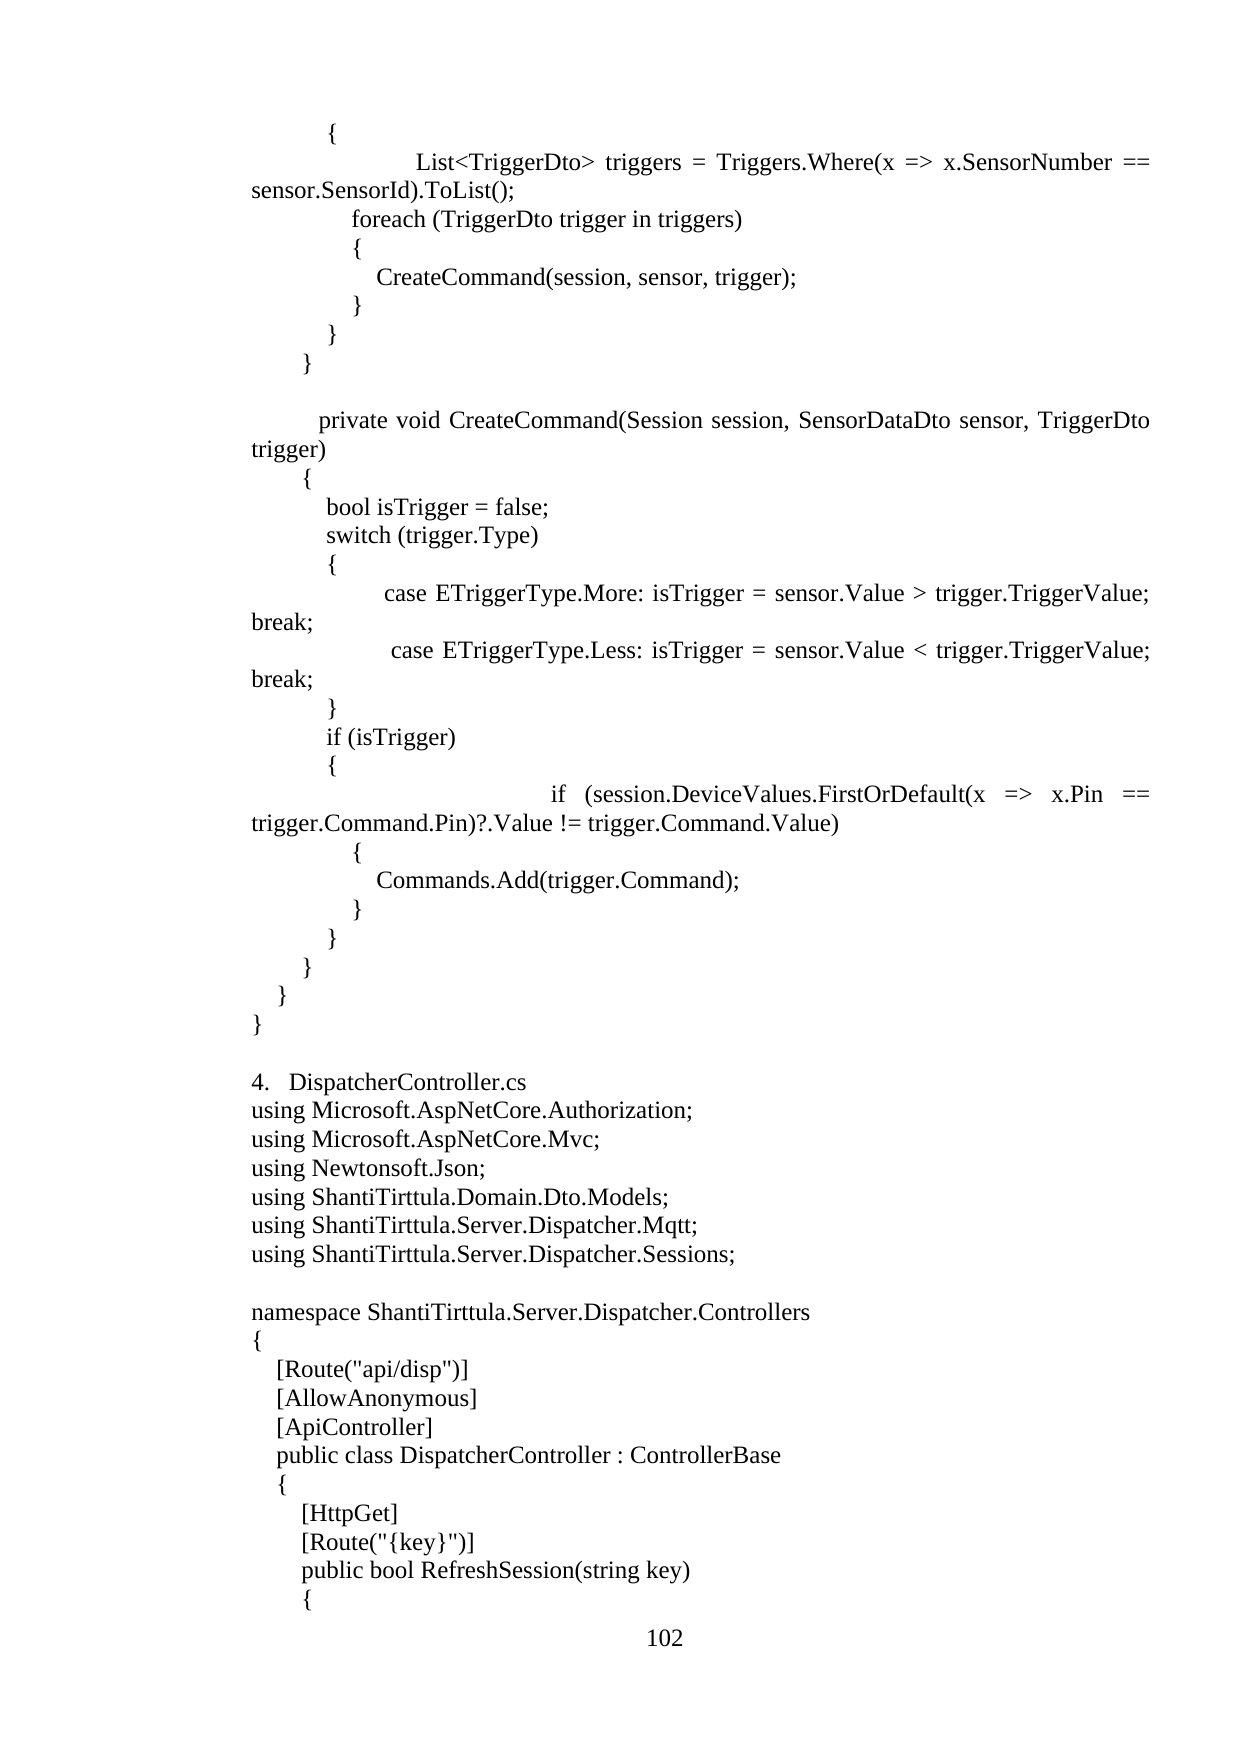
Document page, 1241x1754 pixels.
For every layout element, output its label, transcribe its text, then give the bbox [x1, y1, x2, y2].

text } [177, 981, 1152, 1009]
text [AllowAnonymous] [251, 1383, 1152, 1412]
text } [251, 319, 1152, 348]
text using ShantiTirttula.Server.Dispatcher.Mqtt; [251, 1211, 1152, 1239]
text } [251, 894, 1152, 923]
text { [251, 1469, 1152, 1498]
text namespace ShantiTirttula.Server.Dispatcher.Controllers [251, 1297, 1152, 1326]
text private void CreateCommand(Session session, SensorDataDto sensor, TriggerDto trigger) [251, 406, 1152, 463]
text if (isTrigger) [251, 722, 1152, 751]
list DispatcherController.cs [251, 1067, 1152, 1096]
text public bool RefreshSession(string key) [251, 1556, 1152, 1584]
text List<TriggerDto> triggers = Triggers.Where(x => x.SensorNumber == sensor.SensorId).ToList(); [251, 147, 1152, 204]
text CreateCommand(session, sensor, trigger); [251, 262, 1152, 291]
text bool isTrigger = false; [251, 492, 1152, 521]
text } [251, 693, 1152, 722]
text using Newtonsoft.Json; [251, 1153, 1152, 1182]
text case ETriggerType.More: isTrigger = sensor.Value > trigger.TriggerValue; break; [251, 578, 1152, 636]
text using ShantiTirttula.Server.Dispatcher.Sessions; [251, 1239, 1152, 1268]
text { [251, 837, 1152, 866]
text } [251, 1009, 1152, 1038]
text { [251, 549, 1152, 578]
text if (session.DeviceValues.FirstOrDefault(x => x.Pin == trigger.Command.Pin)?.Value != trigger.Command.Value) [251, 779, 1152, 837]
text Commands.Add(trigger.Command); [251, 866, 1152, 894]
text { [251, 751, 1152, 779]
text { [251, 118, 1152, 147]
text { [251, 1584, 1152, 1613]
text [HttpGet] [251, 1498, 1152, 1527]
text } [251, 952, 1152, 981]
text [Route("api/disp")] [251, 1354, 1152, 1383]
text switch (trigger.Type) [251, 521, 1152, 549]
text } [251, 291, 1152, 319]
text } [251, 348, 1152, 377]
text foreach (TriggerDto trigger in triggers) [251, 204, 1152, 233]
text [Route("{key}")] [251, 1527, 1152, 1556]
text [ApiController] [251, 1412, 1152, 1441]
text using ShantiTirttula.Domain.Dto.Models; [251, 1182, 1152, 1211]
text } [251, 923, 1152, 952]
text { [251, 1326, 1152, 1354]
text using Microsoft.AspNetCore.Authorization; [251, 1096, 1152, 1124]
text { [251, 463, 1152, 492]
text { [251, 233, 1152, 262]
text public class DispatcherController : ControllerBase [251, 1441, 1152, 1469]
text case ETriggerType.Less: isTrigger = sensor.Value < trigger.TriggerValue; break; [251, 636, 1152, 693]
text using Microsoft.AspNetCore.Mvc; [251, 1124, 1152, 1153]
